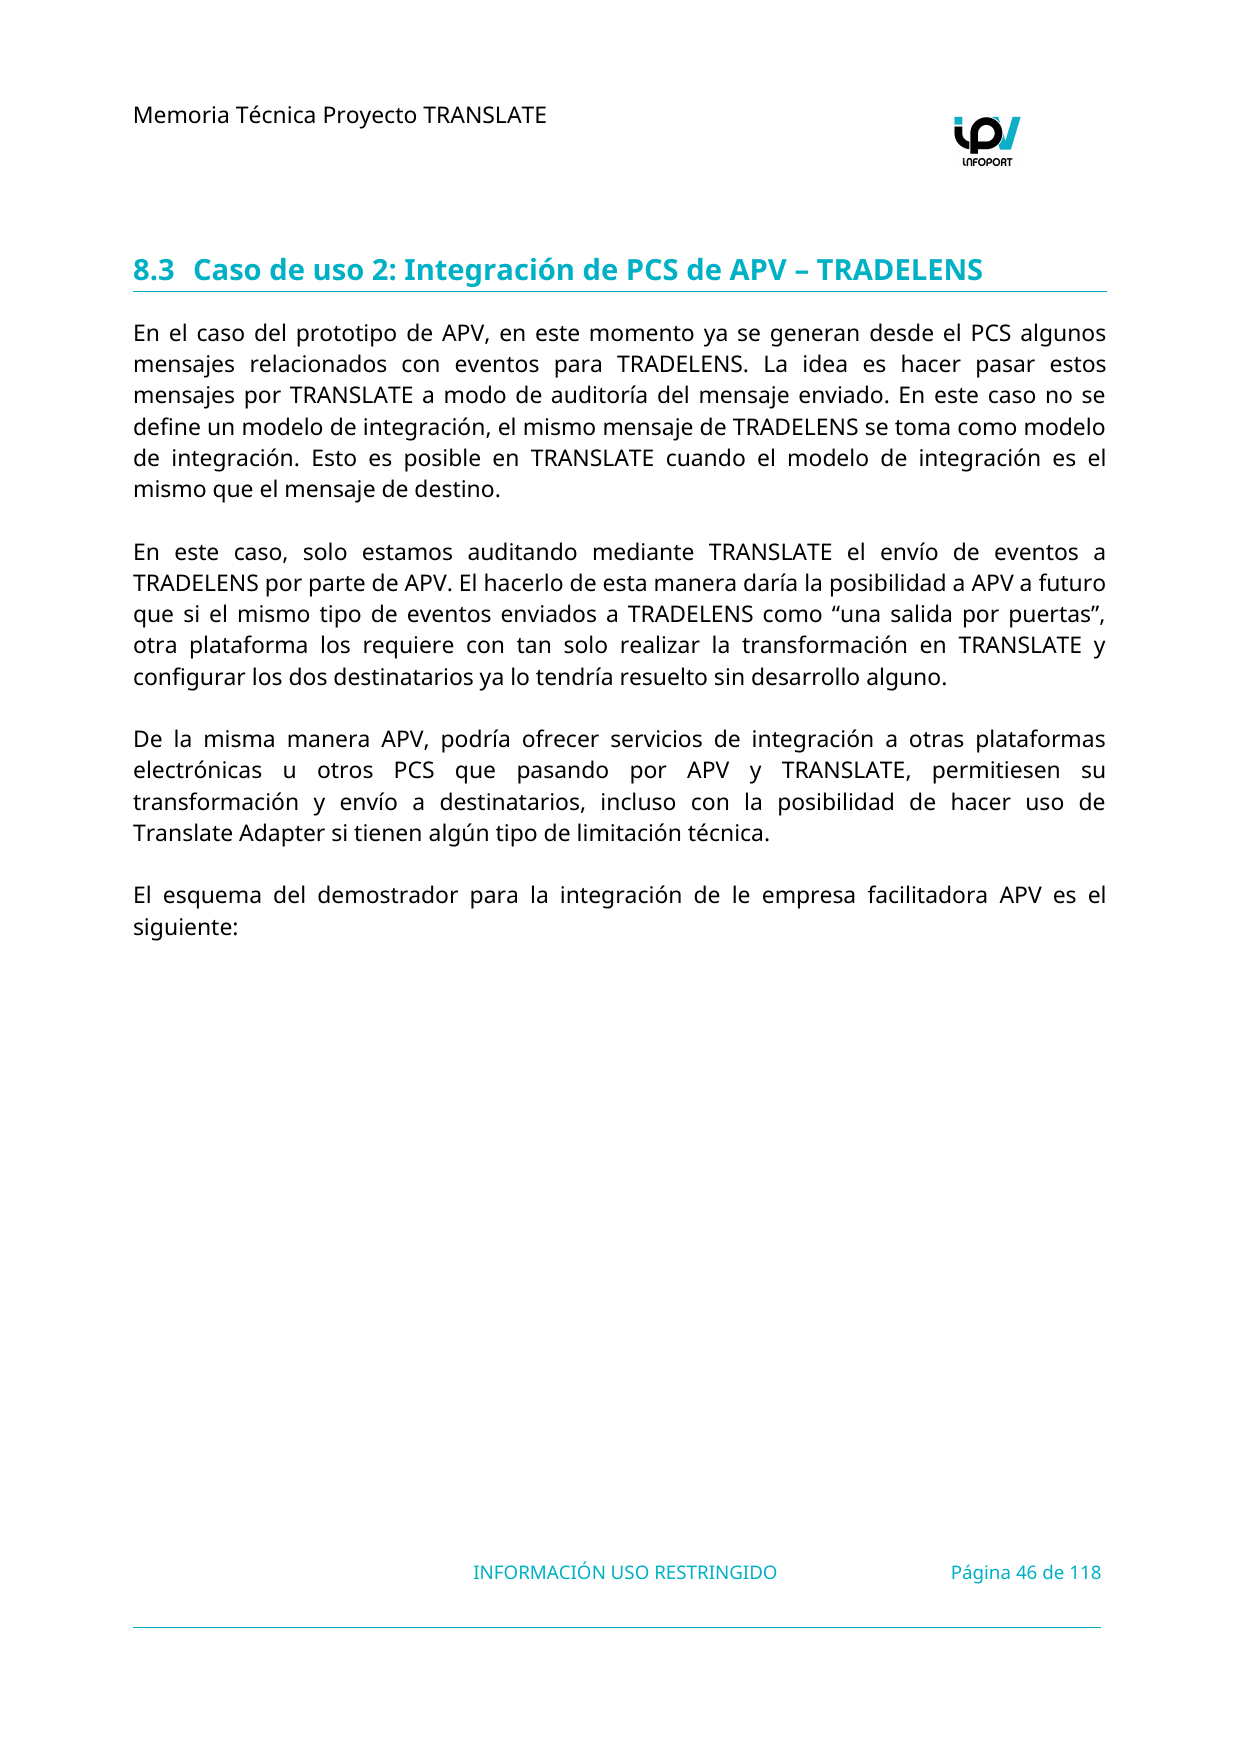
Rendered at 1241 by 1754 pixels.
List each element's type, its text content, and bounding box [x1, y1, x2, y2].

subtitle Caso de uso 2: Integración de PCS de APV – TRADELENS [133, 249, 1107, 291]
text En el caso del prototipo de APV, en este momento ya se generan desde el PCS algunos mensajes relacionados con eventos para TRADELENS. La idea es hacer pasar estos mensajes por TRANSLATE a modo de auditoría del mensaje enviado. En este caso no se define un modelo de integración, el mismo mensaje de TRADELENS se toma como modelo de integración. Esto es posible en TRANSLATE cuando el modelo de integración es el mismo que el mensaje de destino. [133, 317, 1107, 504]
text En este caso, solo estamos auditando mediante TRANSLATE el envío de eventos a TRADELENS por parte de APV. El hacerlo de esta manera daría la posibilidad a APV a futuro que si el mismo tipo de eventos enviados a TRADELENS como “una salida por puertas”, otra plataforma los requiere con tan solo realizar la transformación en TRANSLATE y configurar los dos destinatarios ya lo tendría resuelto sin desarrollo alguno. [133, 535, 1107, 692]
picture [951, 114, 1023, 169]
text El esquema del demostrador para la integración de le empresa facilitadora APV es el siguiente: [133, 879, 1107, 942]
text De la misma manera APV, podría ofrecer servicios de integración a otras plataformas electrónicas u otros PCS que pasando por APV y TRANSLATE, permitiesen su transformación y envío a destinatarios, incluso con la posibilidad de hacer uso de Translate Adapter si tienen algún tipo de limitación técnica. [133, 723, 1107, 848]
